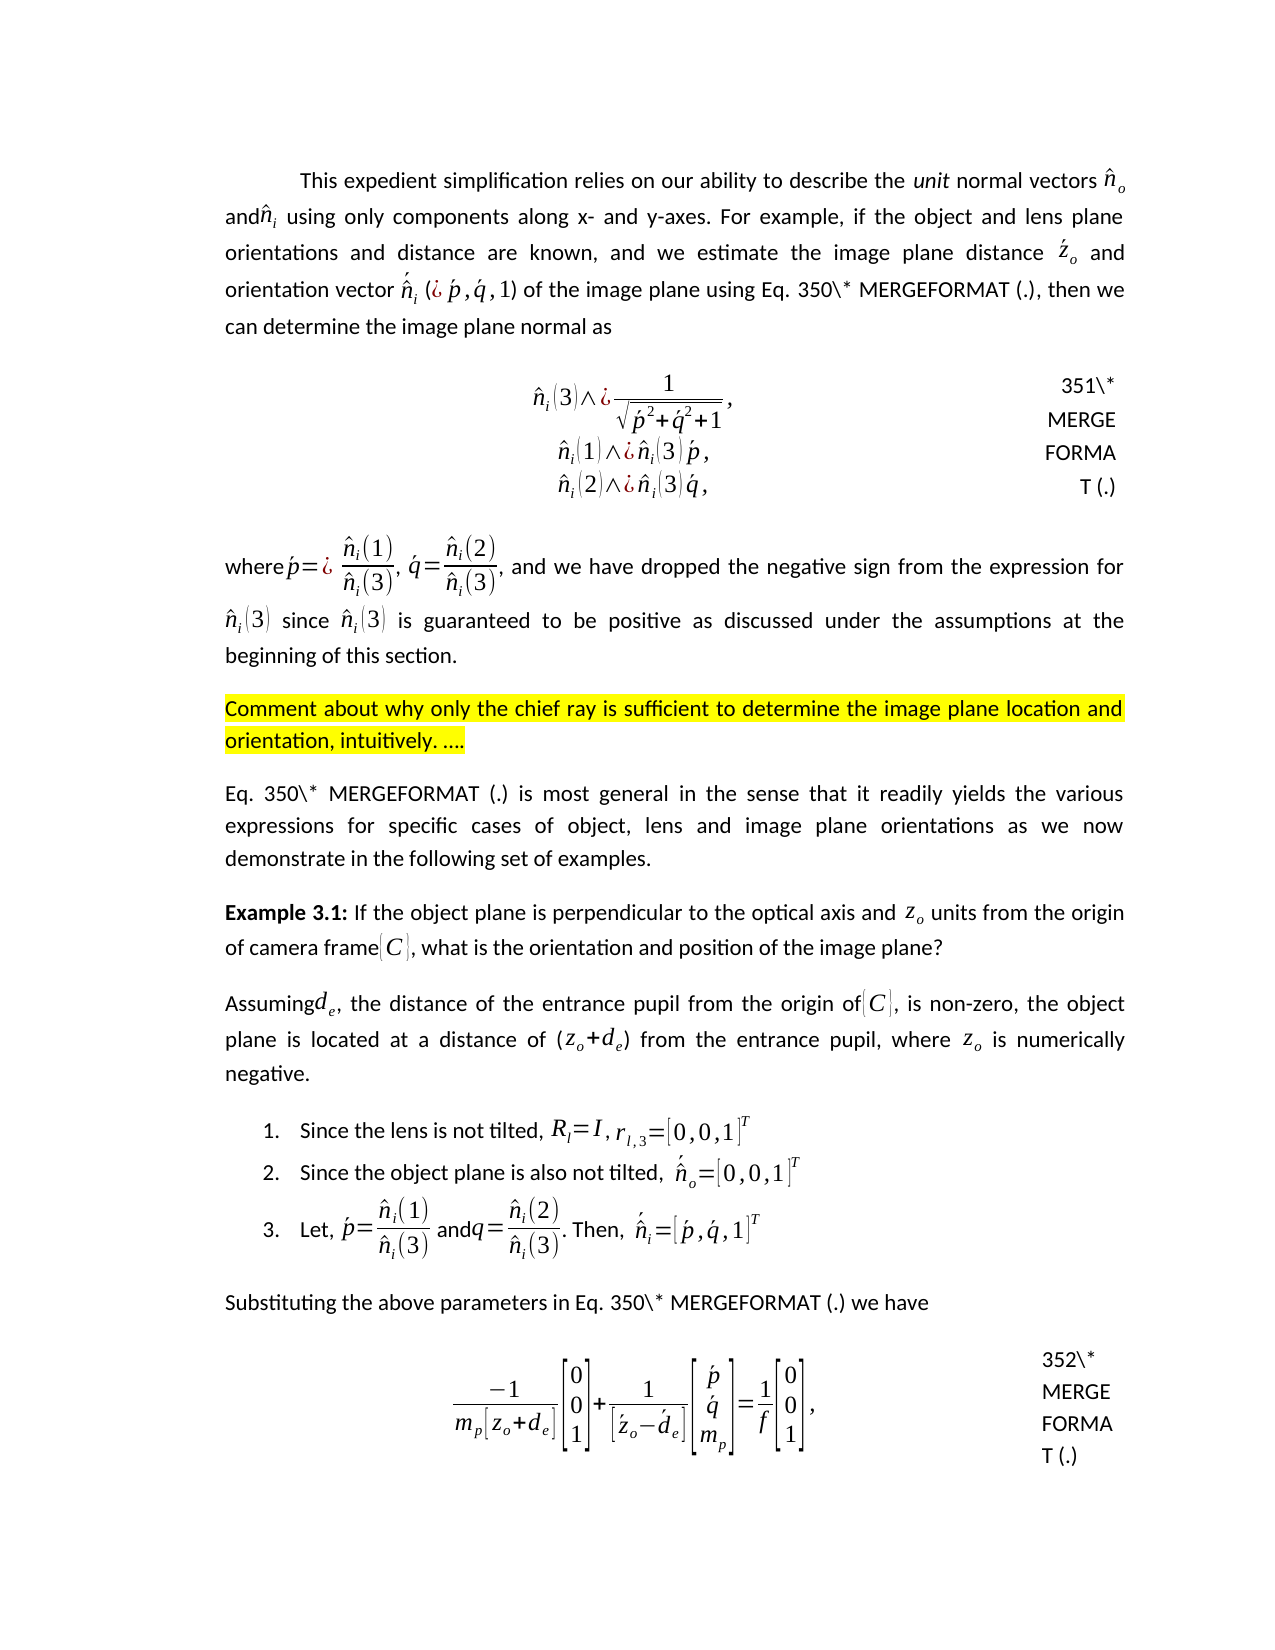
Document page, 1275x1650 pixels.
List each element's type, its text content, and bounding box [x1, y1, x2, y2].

table_header [1042, 1341, 1116, 1498]
text Example 3.1: If the object plane is perpendicular to the optical axis and units from the origin of camera frame, what is the orientation and position of the image plane? [225, 897, 1125, 963]
text This expedient simplification relies on our ability to describe the unit normal vectors and using only components along x- and y-axes. For example, if the object and lens plane orientations and distance are known, and we estimate the image plane distance and orientation vector () of the image plane using Eq. (3.50), then we can determine the image plane normal as [225, 165, 1125, 340]
table_header [225, 1341, 1042, 1498]
list Since the lens is not tilted, , [262, 1112, 1125, 1149]
text Substituting the above parameters in Eq. (3.50) we have [225, 1288, 1125, 1316]
list Since the object plane is also not tilted, [262, 1153, 1125, 1191]
table_header [225, 365, 1042, 532]
table_header [1042, 365, 1116, 532]
text Assuming, the distance of the entrance pupil from the origin of, is non-zero, the object plane is located at a distance of () from the entrance pupil, where is numerically negative. [225, 988, 1125, 1087]
text where , , and we have dropped the negative sign from the expression for since is guaranteed to be positive as discussed under the assumptions at the beginning of this section. [225, 532, 1125, 669]
text Comment about why only the chief ray is sufficient to determine the image plane location and orientation, intuitively. …. [225, 722, 1125, 754]
list Let, and. Then, [262, 1195, 1125, 1263]
text Eq. (3.50) is most general in the sense that it readily yields the various expressions for specific cases of object, lens and image plane orientations as we now demonstrate in the following set of examples. [225, 779, 1125, 872]
